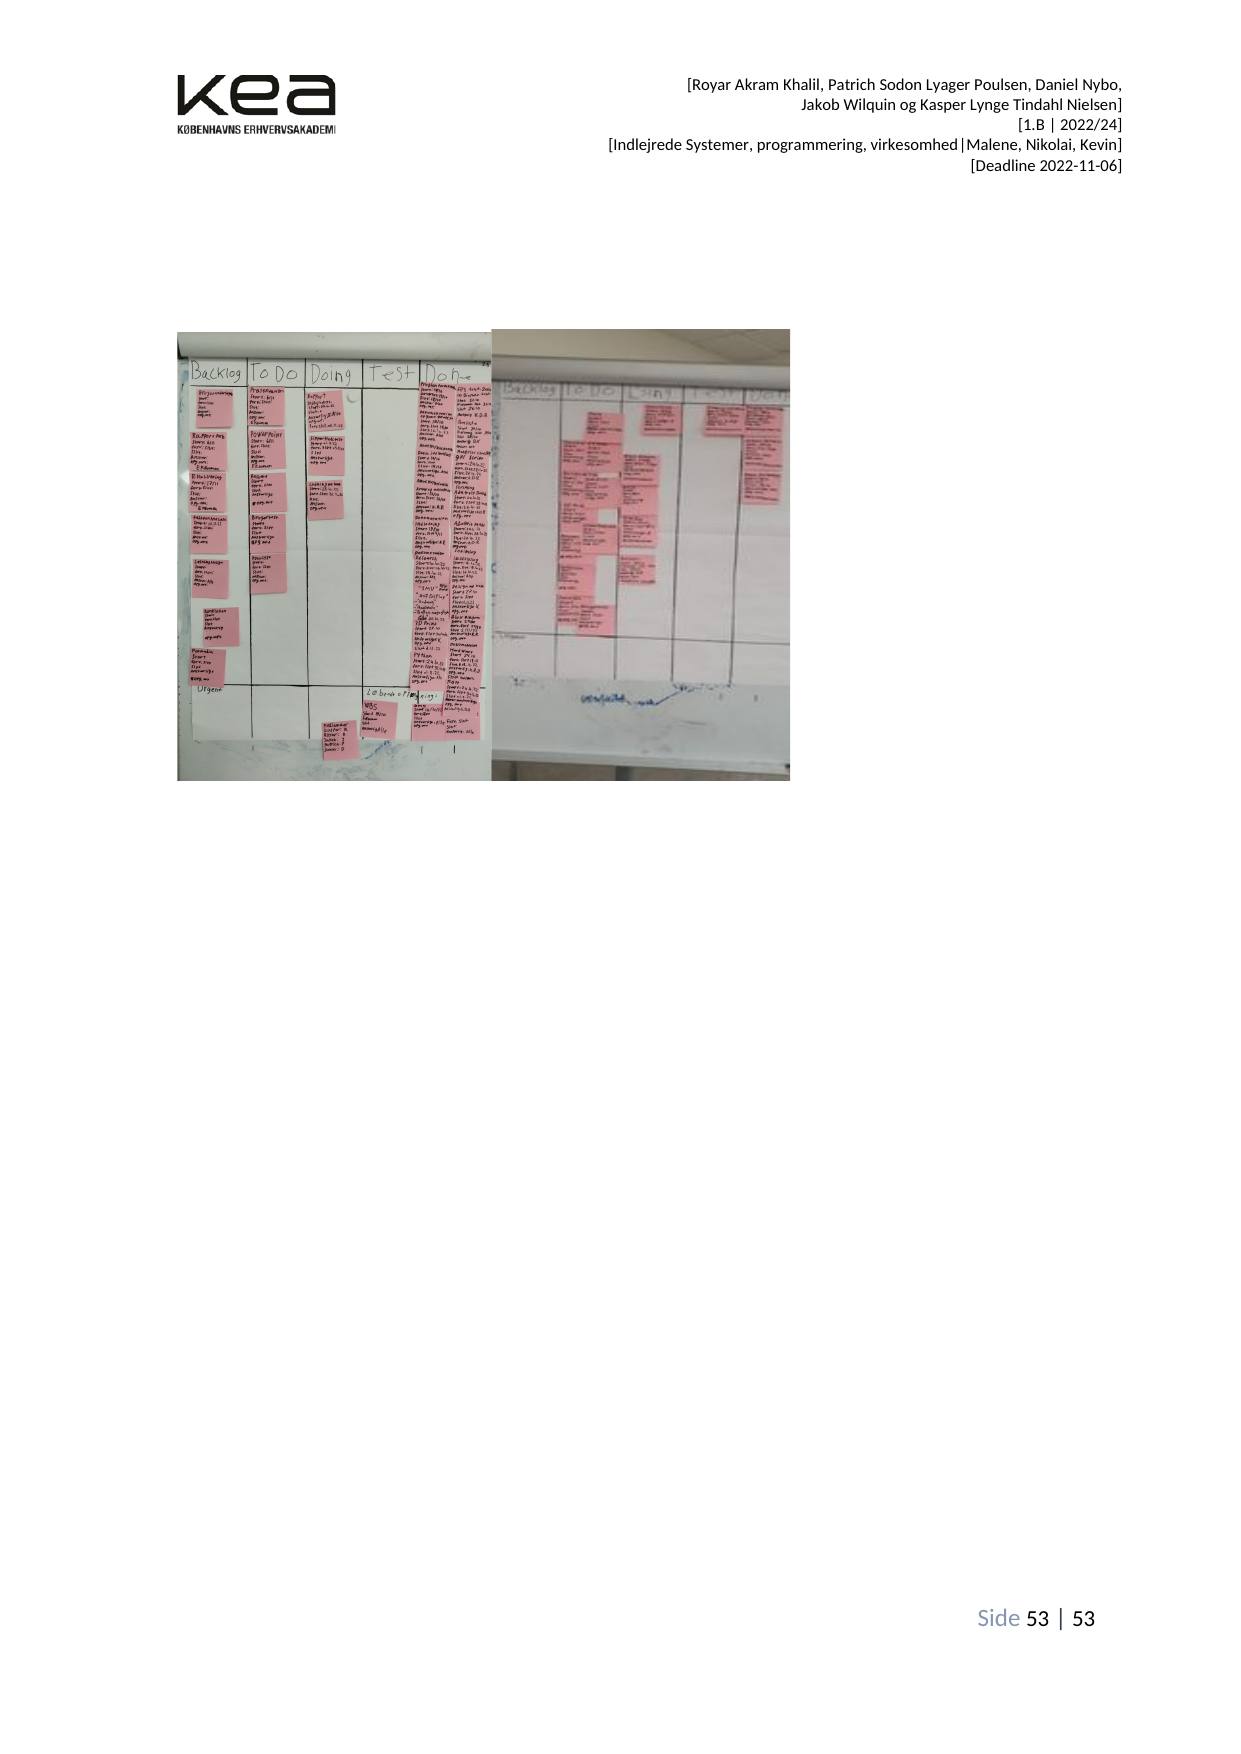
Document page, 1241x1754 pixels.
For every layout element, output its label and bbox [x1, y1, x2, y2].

picture [177, 329, 791, 781]
picture [177, 75, 336, 134]
